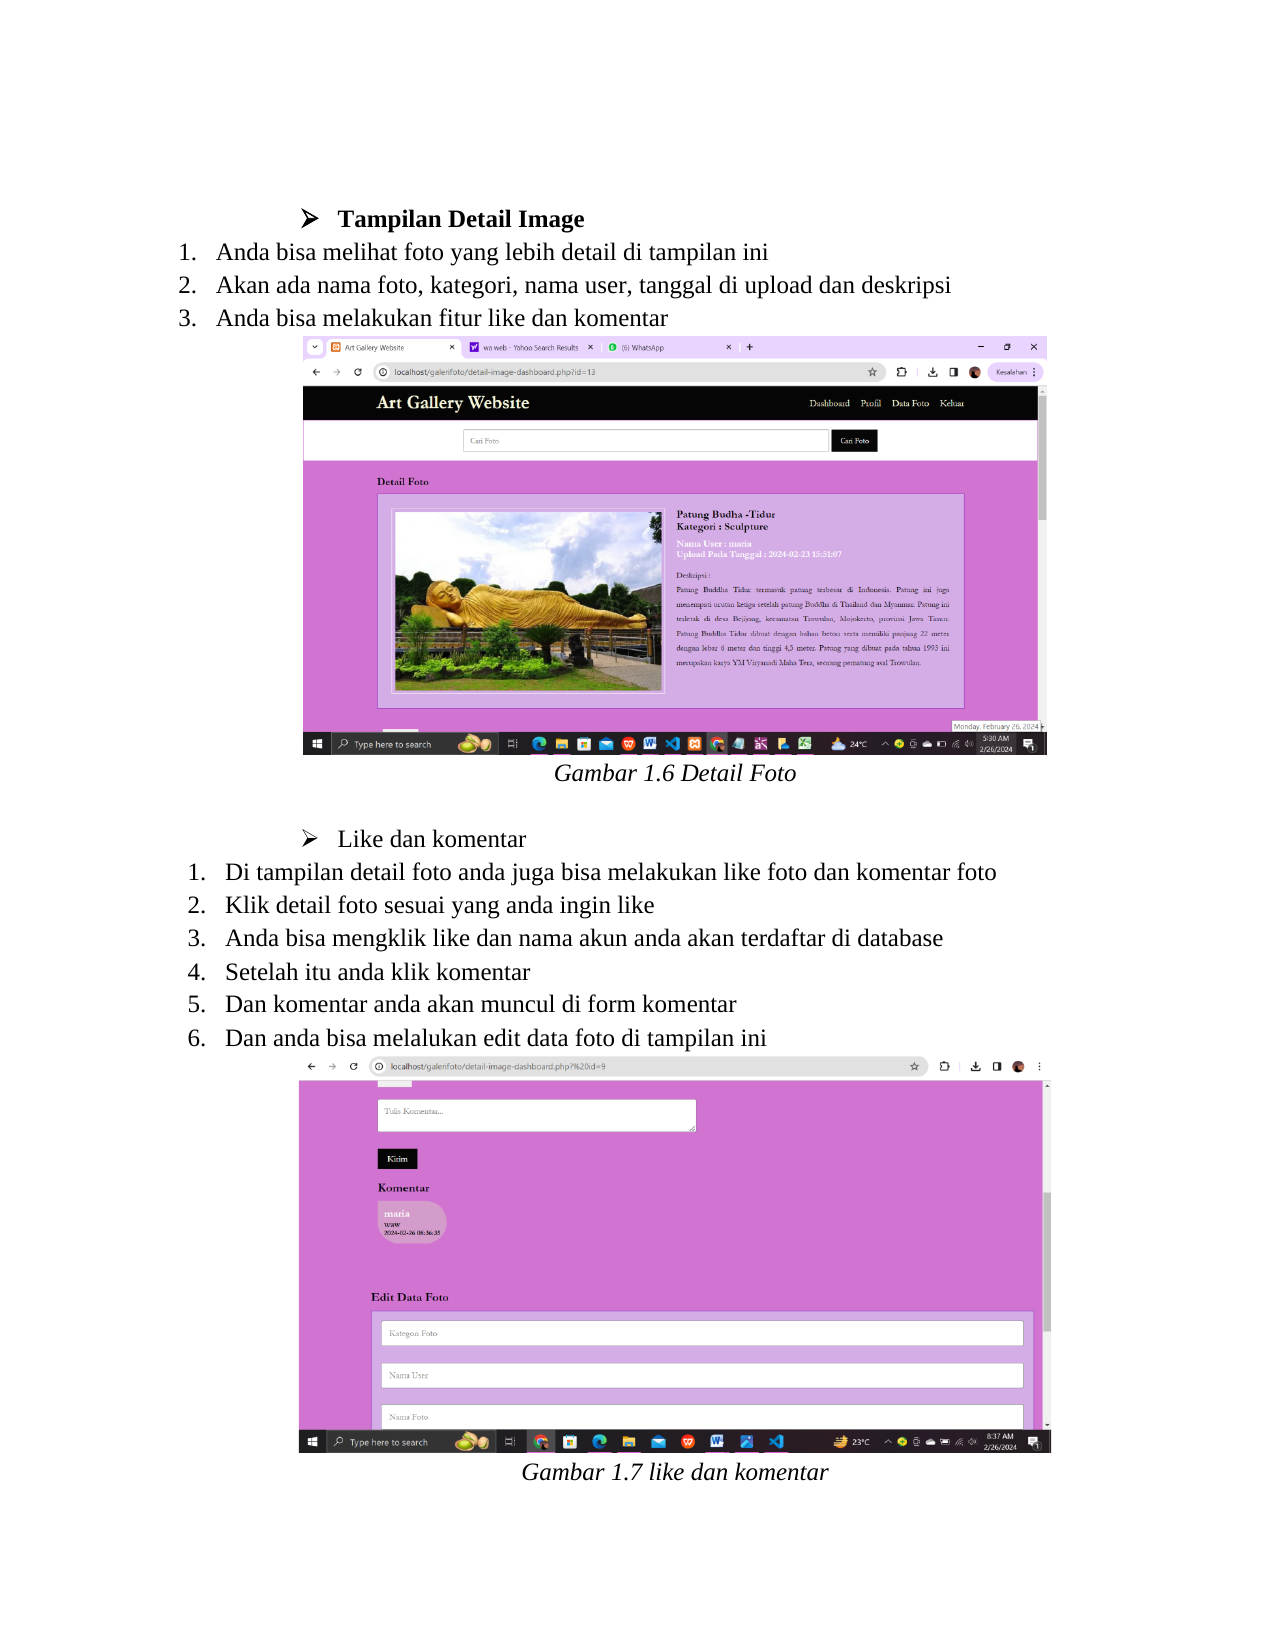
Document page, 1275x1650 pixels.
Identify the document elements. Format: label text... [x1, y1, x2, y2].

list Klik detail foto sesuai yang anda ingin like [187, 891, 1125, 919]
list Tampilan Detail Image [300, 204, 1125, 233]
list Dan komentar anda akan muncul di form komentar [187, 989, 1125, 1018]
picture [298, 1055, 1052, 1453]
list Akan ada nama foto, kategori, nama user, tanggal di upload dan deskripsi [178, 270, 1125, 299]
list Setelah itu anda klik komentar [187, 957, 1125, 985]
list Anda bisa melihat foto yang lebih detail di tampilan ini [178, 237, 1125, 266]
picture [303, 336, 1047, 755]
list Anda bisa mengklik like dan nama akun anda akan terdaftar di database [187, 923, 1125, 952]
list Dan anda bisa melalukan edit data foto di tampilan ini [187, 1023, 1125, 1051]
list Anda bisa melakukan fitur like dan komentar [178, 303, 1125, 332]
list Di tampilan detail foto anda juga bisa melakukan like foto dan komentar foto [187, 857, 1125, 886]
list Like dan komentar [300, 824, 1125, 853]
list Gambar 1.6 Detail Foto [225, 758, 1125, 787]
list Gambar 1.7 like dan komentar [225, 1457, 1125, 1486]
